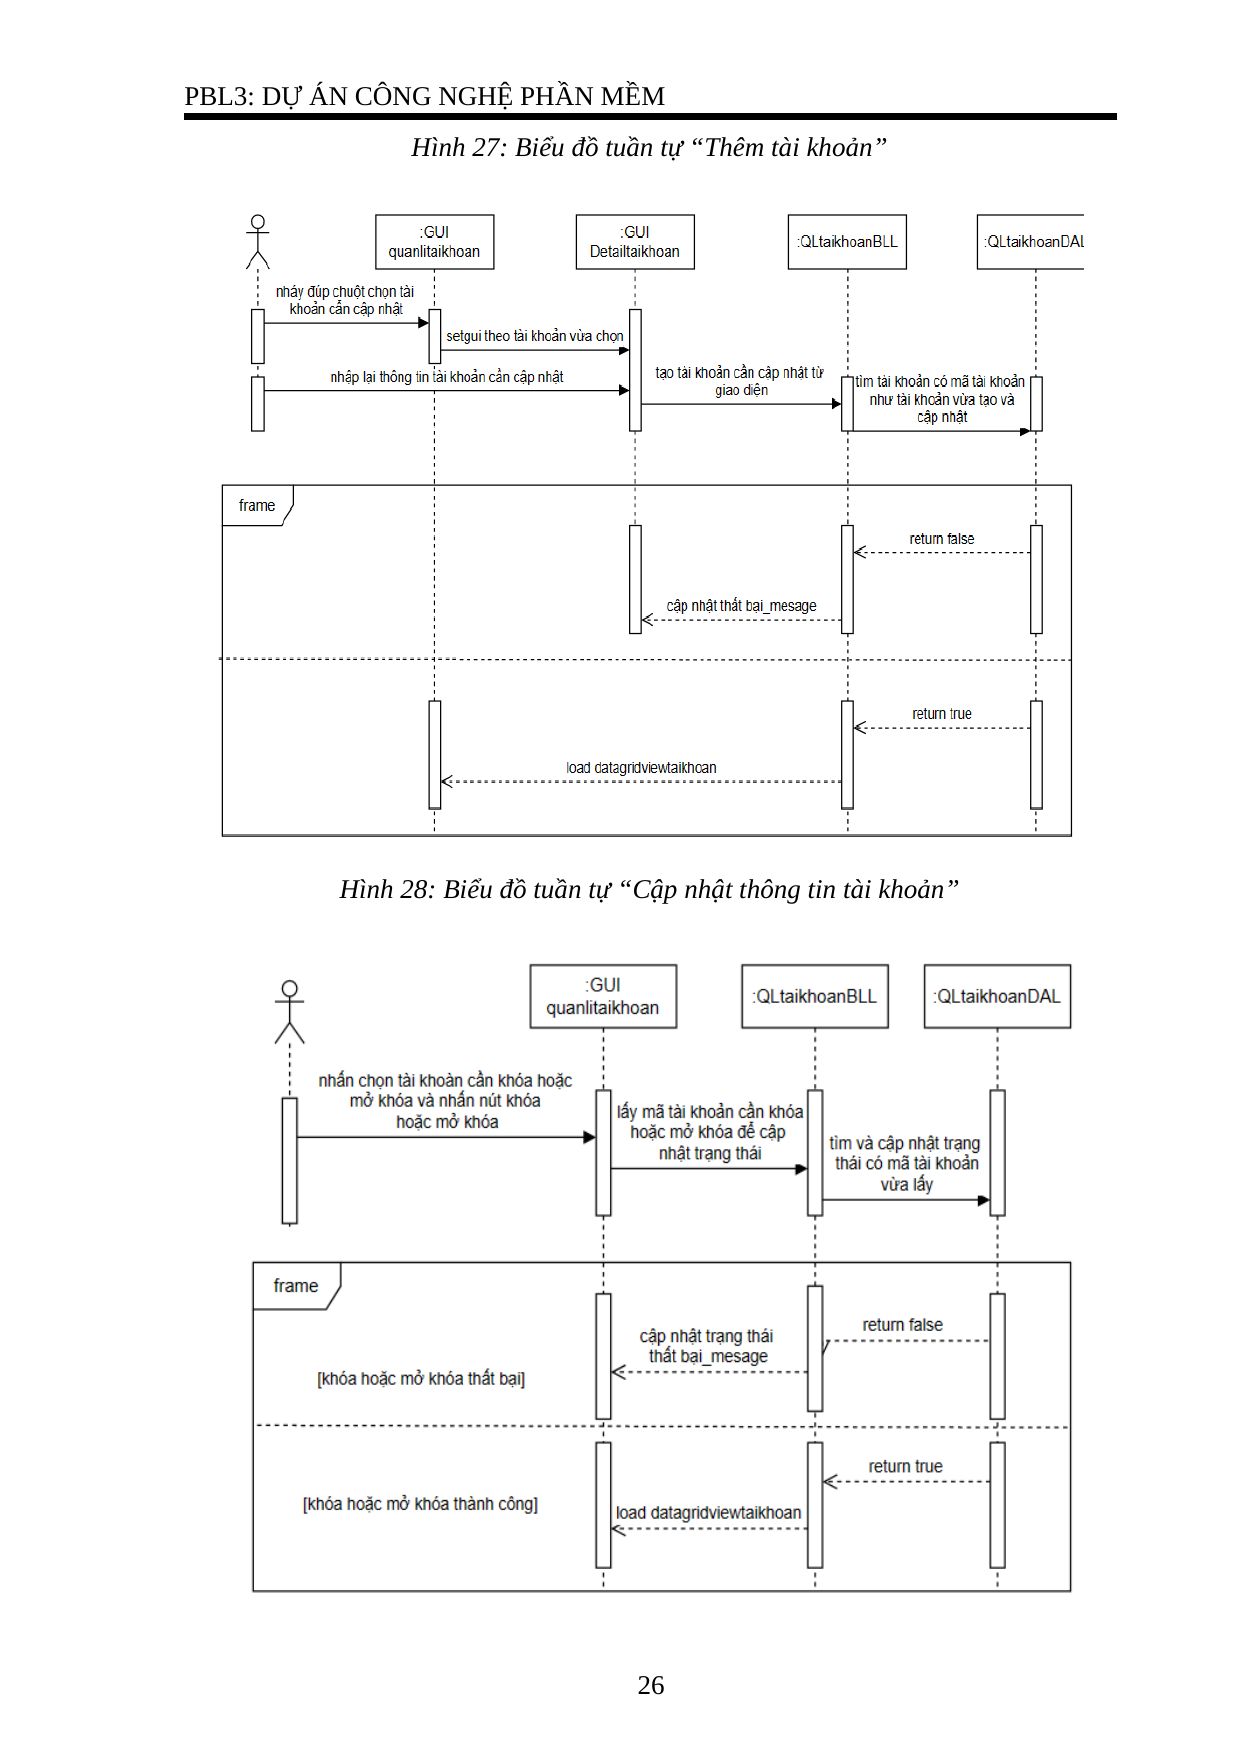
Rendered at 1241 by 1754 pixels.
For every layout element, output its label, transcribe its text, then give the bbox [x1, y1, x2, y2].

picture [217, 183, 1084, 849]
text Hình 28: Biểu đồ tuần tự “Cập nhật thông tin tài khoản” [184, 873, 1117, 904]
text Hình 27: Biểu đồ tuần tự “Thêm tài khoản” [184, 131, 1117, 162]
picture [226, 925, 1076, 1604]
